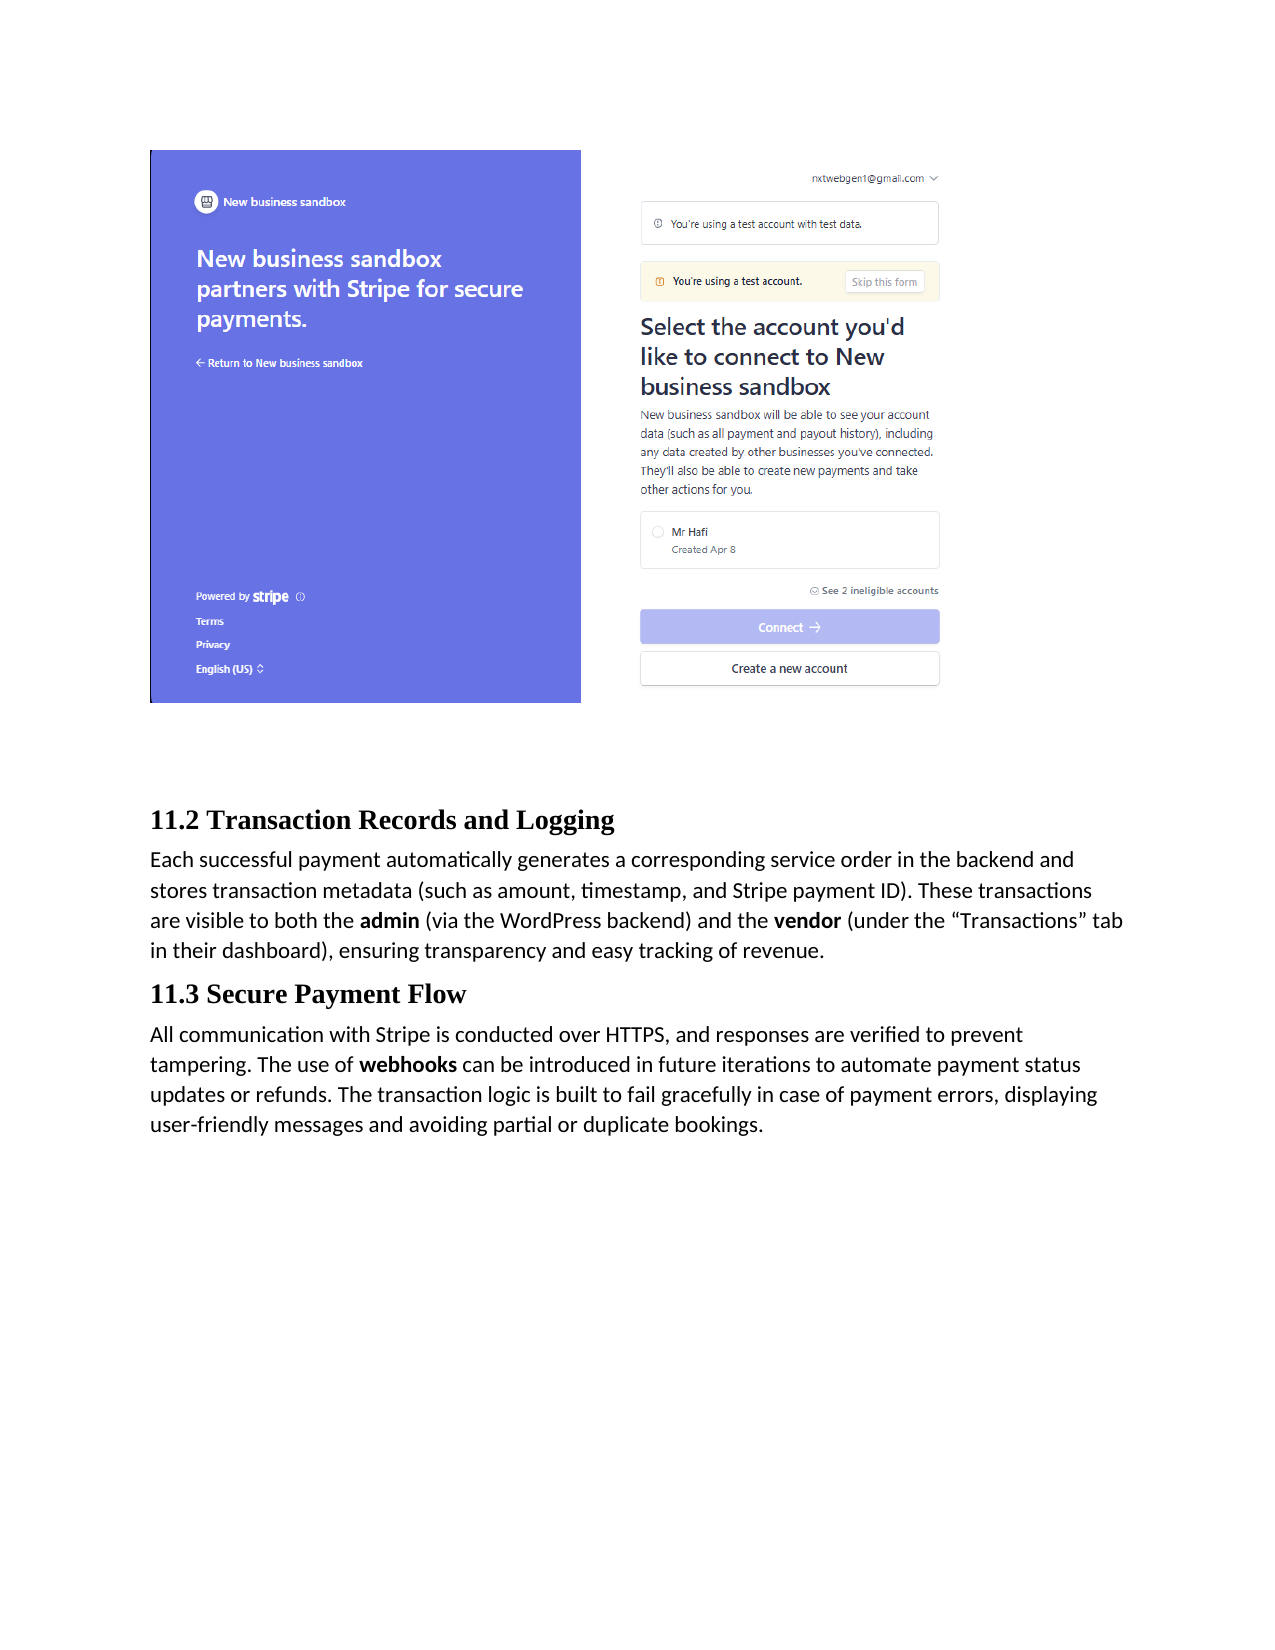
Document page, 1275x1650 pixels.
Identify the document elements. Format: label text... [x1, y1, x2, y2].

text All communication with Stripe is conducted over HTTPS, and responses are verified to prevent tampering. The use of webhooks can be introduced in future iterations to automate payment status updates or refunds. The transaction logic is built to fail gracefully in case of payment errors, displaying user-friendly messages and avoiding partial or duplicate bookings. [150, 1020, 1125, 1138]
text 11.2 Transaction Records and Logging [150, 803, 1125, 835]
text Each successful payment automatically generates a corresponding service order in the backend and stores transaction metadata (such as amount, timestamp, and Stripe payment ID). These transactions are visible to both the admin (via the WordPress backend) and the vendor (under the “Transactions” tab in their dashboard), ensuring transparency and easy tracking of revenue. [150, 846, 1125, 964]
text 11.3 Secure Payment Flow [150, 977, 1125, 1009]
picture [150, 150, 1050, 703]
